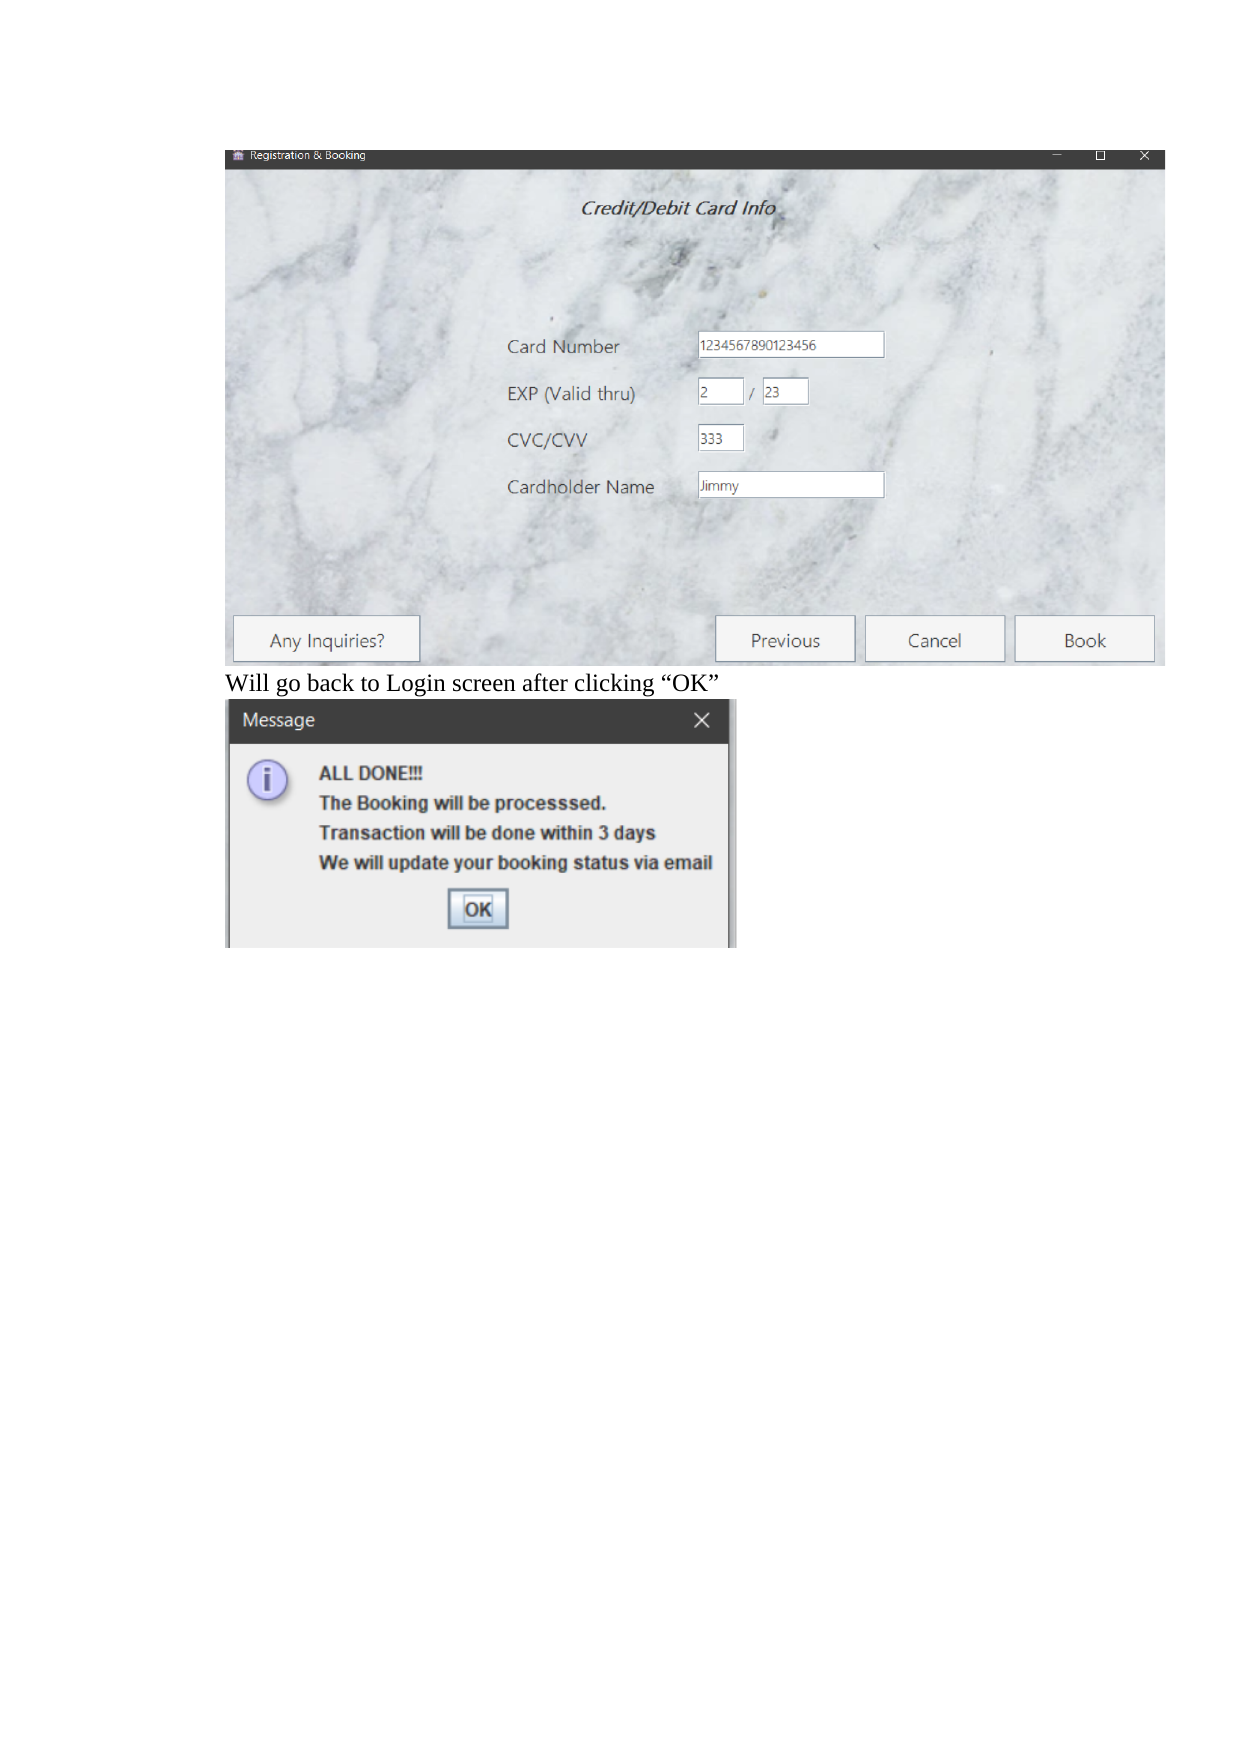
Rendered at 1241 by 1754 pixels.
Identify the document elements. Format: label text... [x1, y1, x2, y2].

picture [225, 150, 1166, 666]
list Will go back to Login screen after clicking “OK” [225, 668, 1090, 697]
picture [225, 699, 737, 948]
